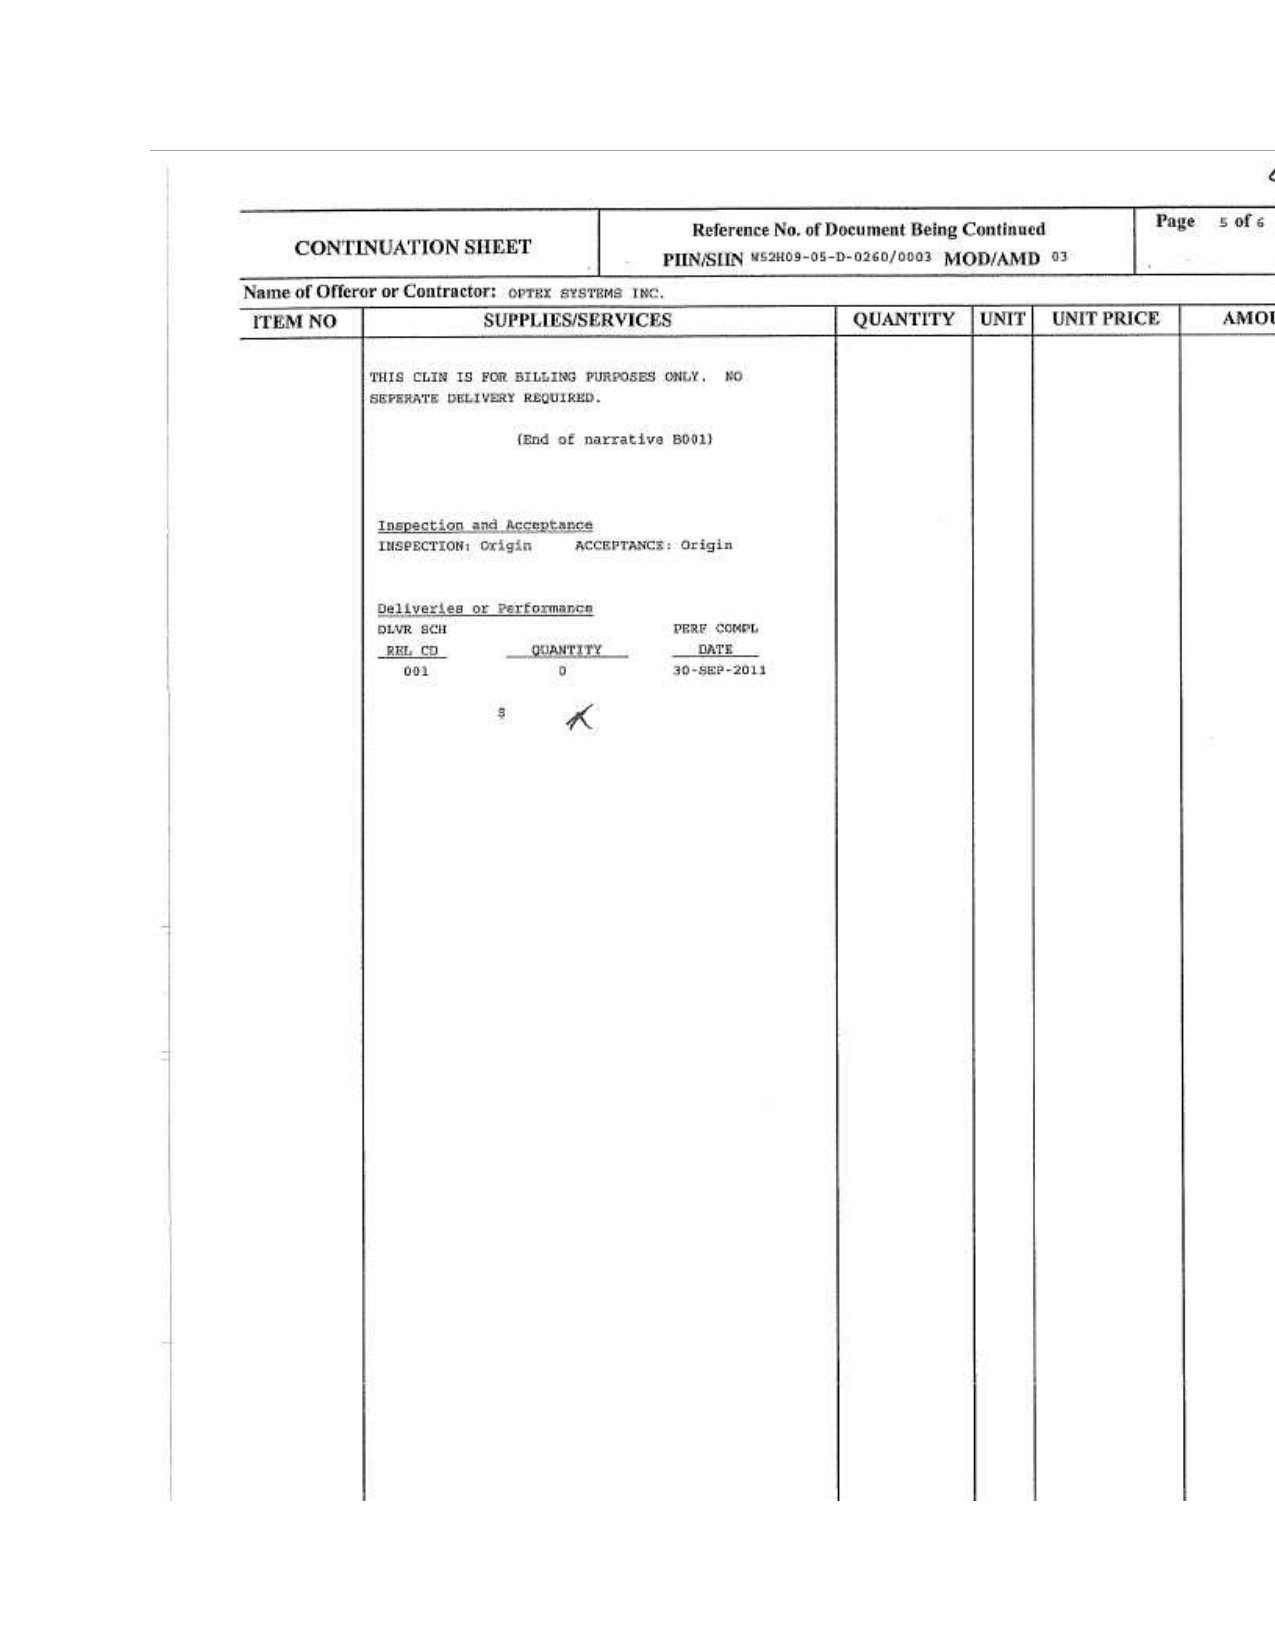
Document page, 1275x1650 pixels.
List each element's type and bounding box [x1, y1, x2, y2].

picture [150, 150, 1275, 1501]
